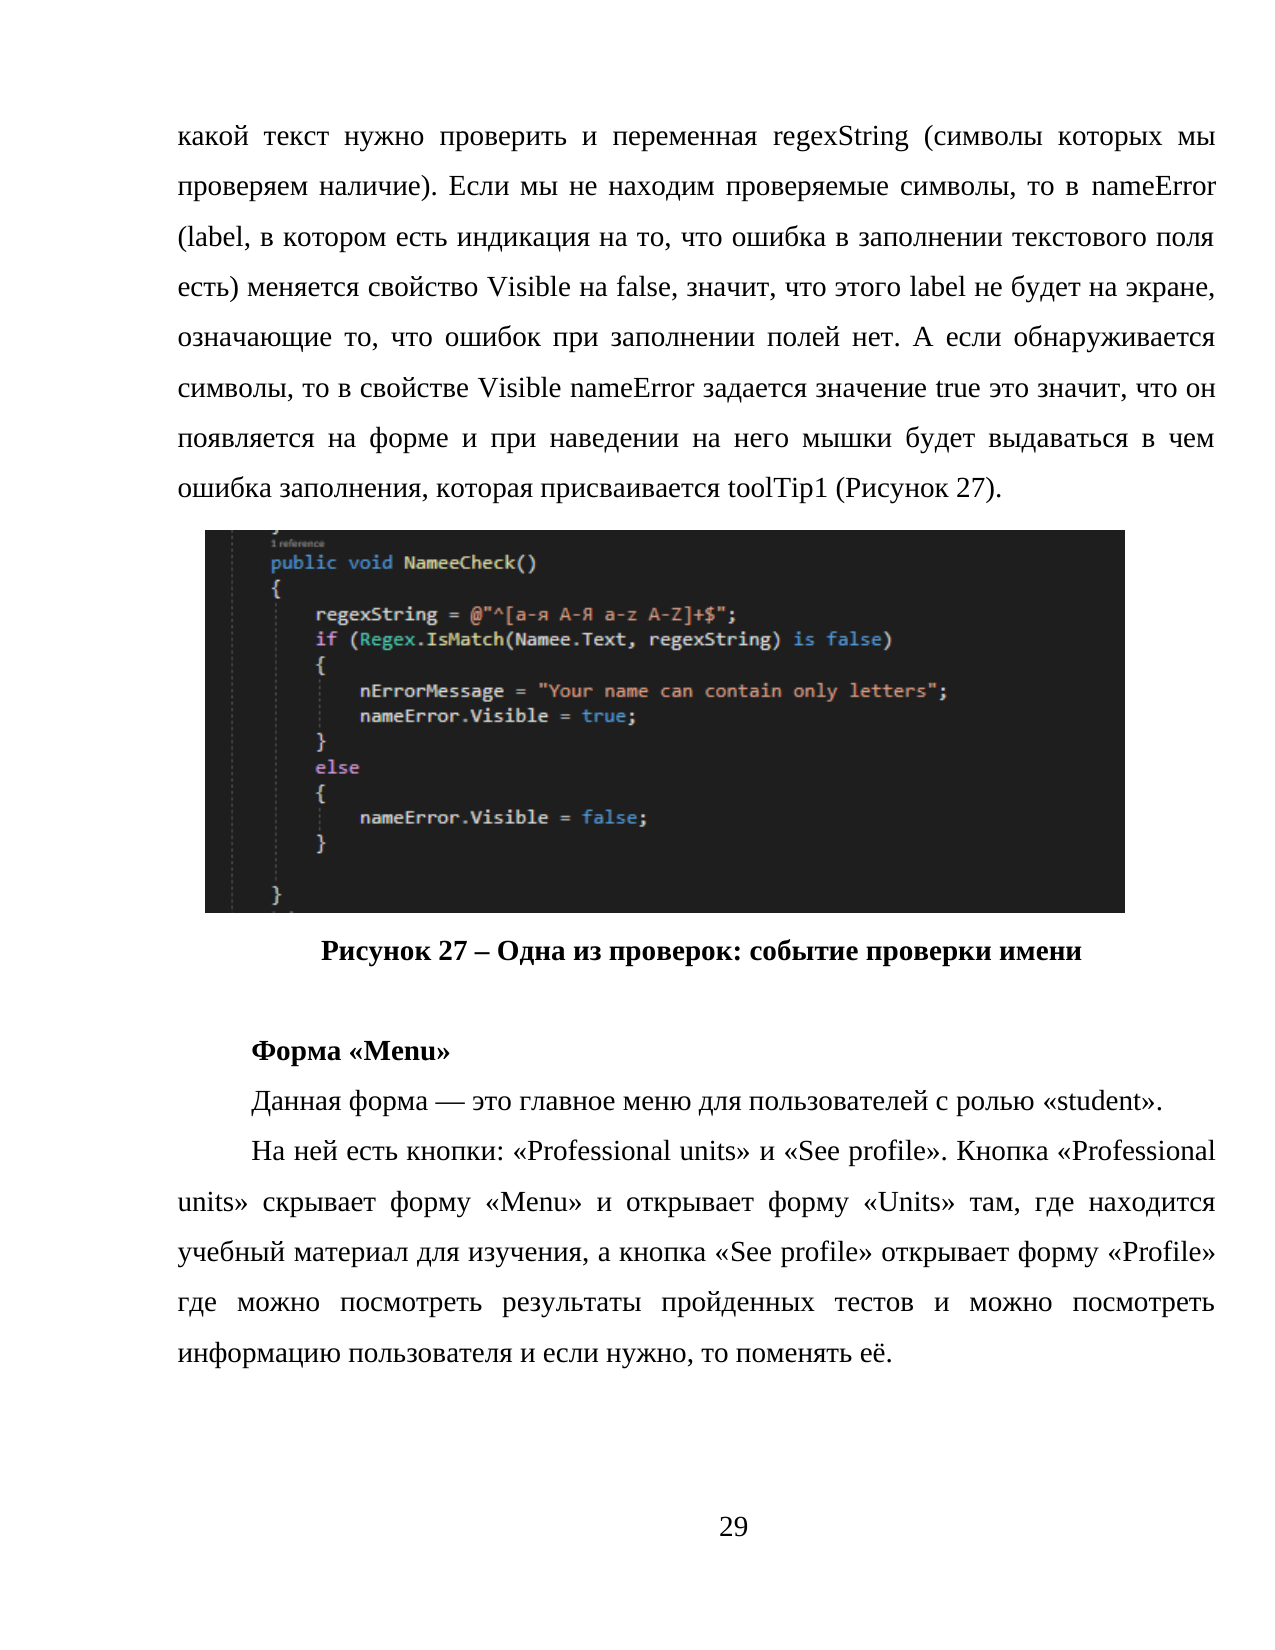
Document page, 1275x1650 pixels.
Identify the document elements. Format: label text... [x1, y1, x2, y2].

text На ней есть кнопки: «Professional units» и «See profile». Кнопка «Professional units» скрывает форму «Menu» и открывает форму «Units» там, где находится учебный материал для изучения, а кнопка «See profile» открывает форму «Profile» где можно посмотреть результаты пройденных тестов и можно посмотреть информацию пользователя и если нужно, то поменять её. [177, 1133, 1216, 1368]
text Данная форма — это главное меню для пользователей с ролью «student». [177, 1083, 1216, 1117]
picture [205, 530, 1125, 913]
